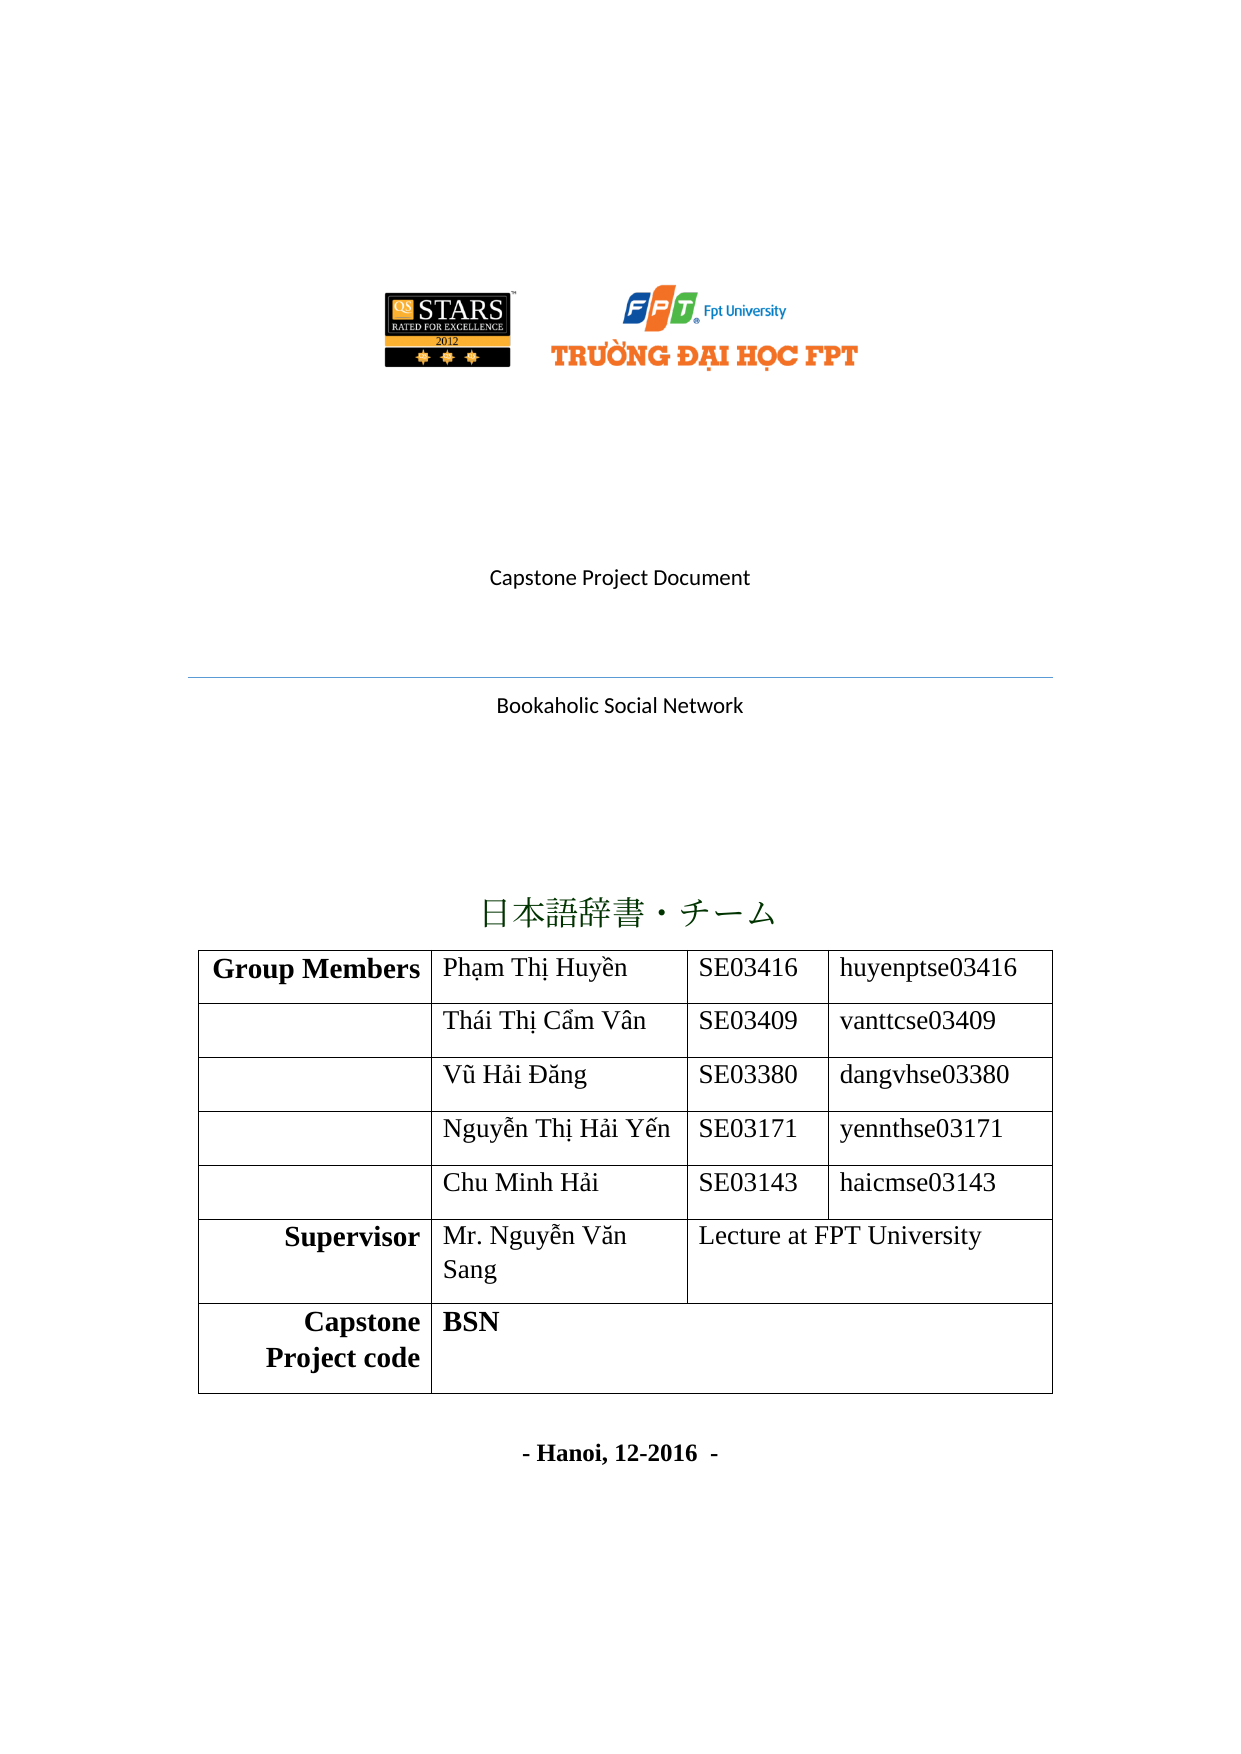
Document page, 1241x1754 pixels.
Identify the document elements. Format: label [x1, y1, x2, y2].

picture [366, 272, 874, 385]
